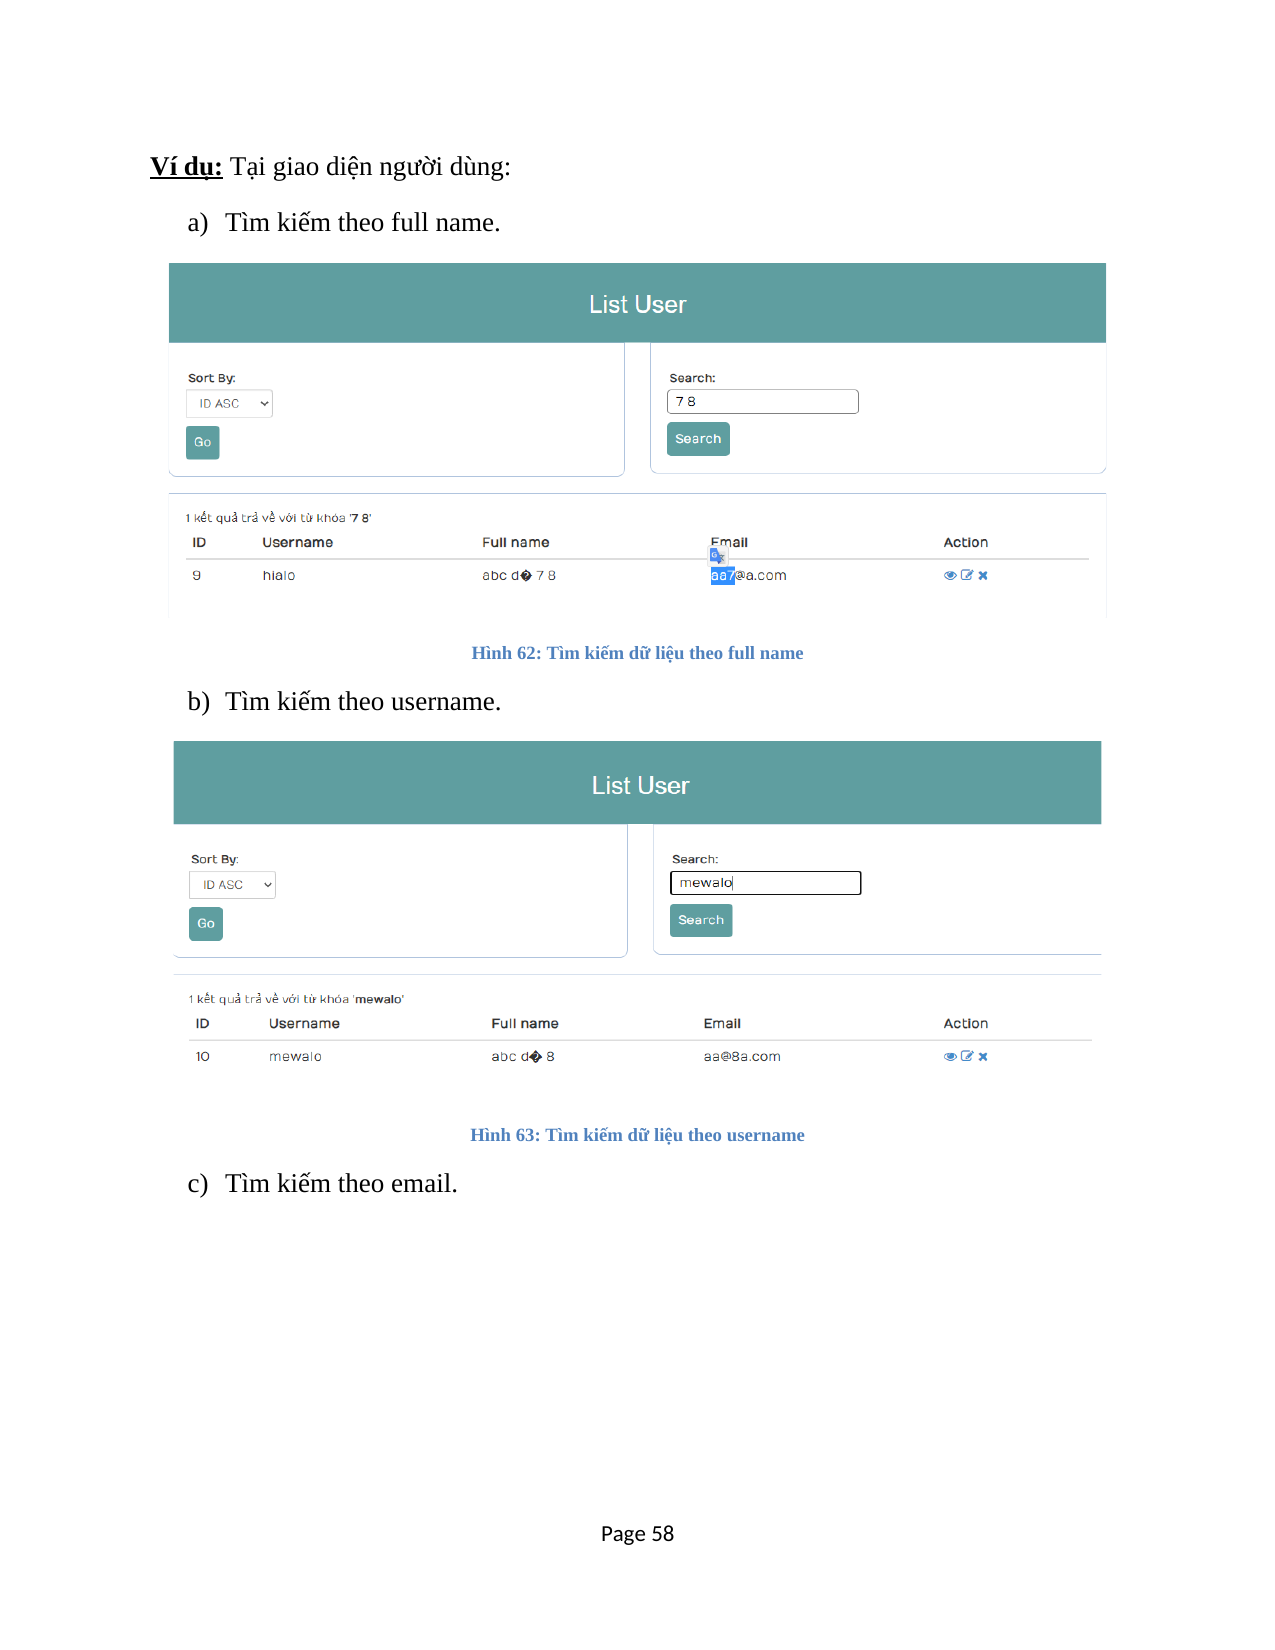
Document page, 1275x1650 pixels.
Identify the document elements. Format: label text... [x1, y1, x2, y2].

text Ví dụ: Tại giao diện người dùng: [150, 150, 1125, 181]
picture [173, 741, 1102, 1100]
picture [168, 263, 1107, 618]
text Hình 62: Tìm kiếm dữ liệu theo full name [150, 642, 1125, 664]
list Tìm kiếm theo email. [187, 1167, 1125, 1198]
list Tìm kiếm theo username. [187, 685, 1125, 716]
text Hình 63: Tìm kiếm dữ liệu theo username [150, 1124, 1125, 1146]
list Tìm kiếm theo full name. [187, 207, 1125, 238]
